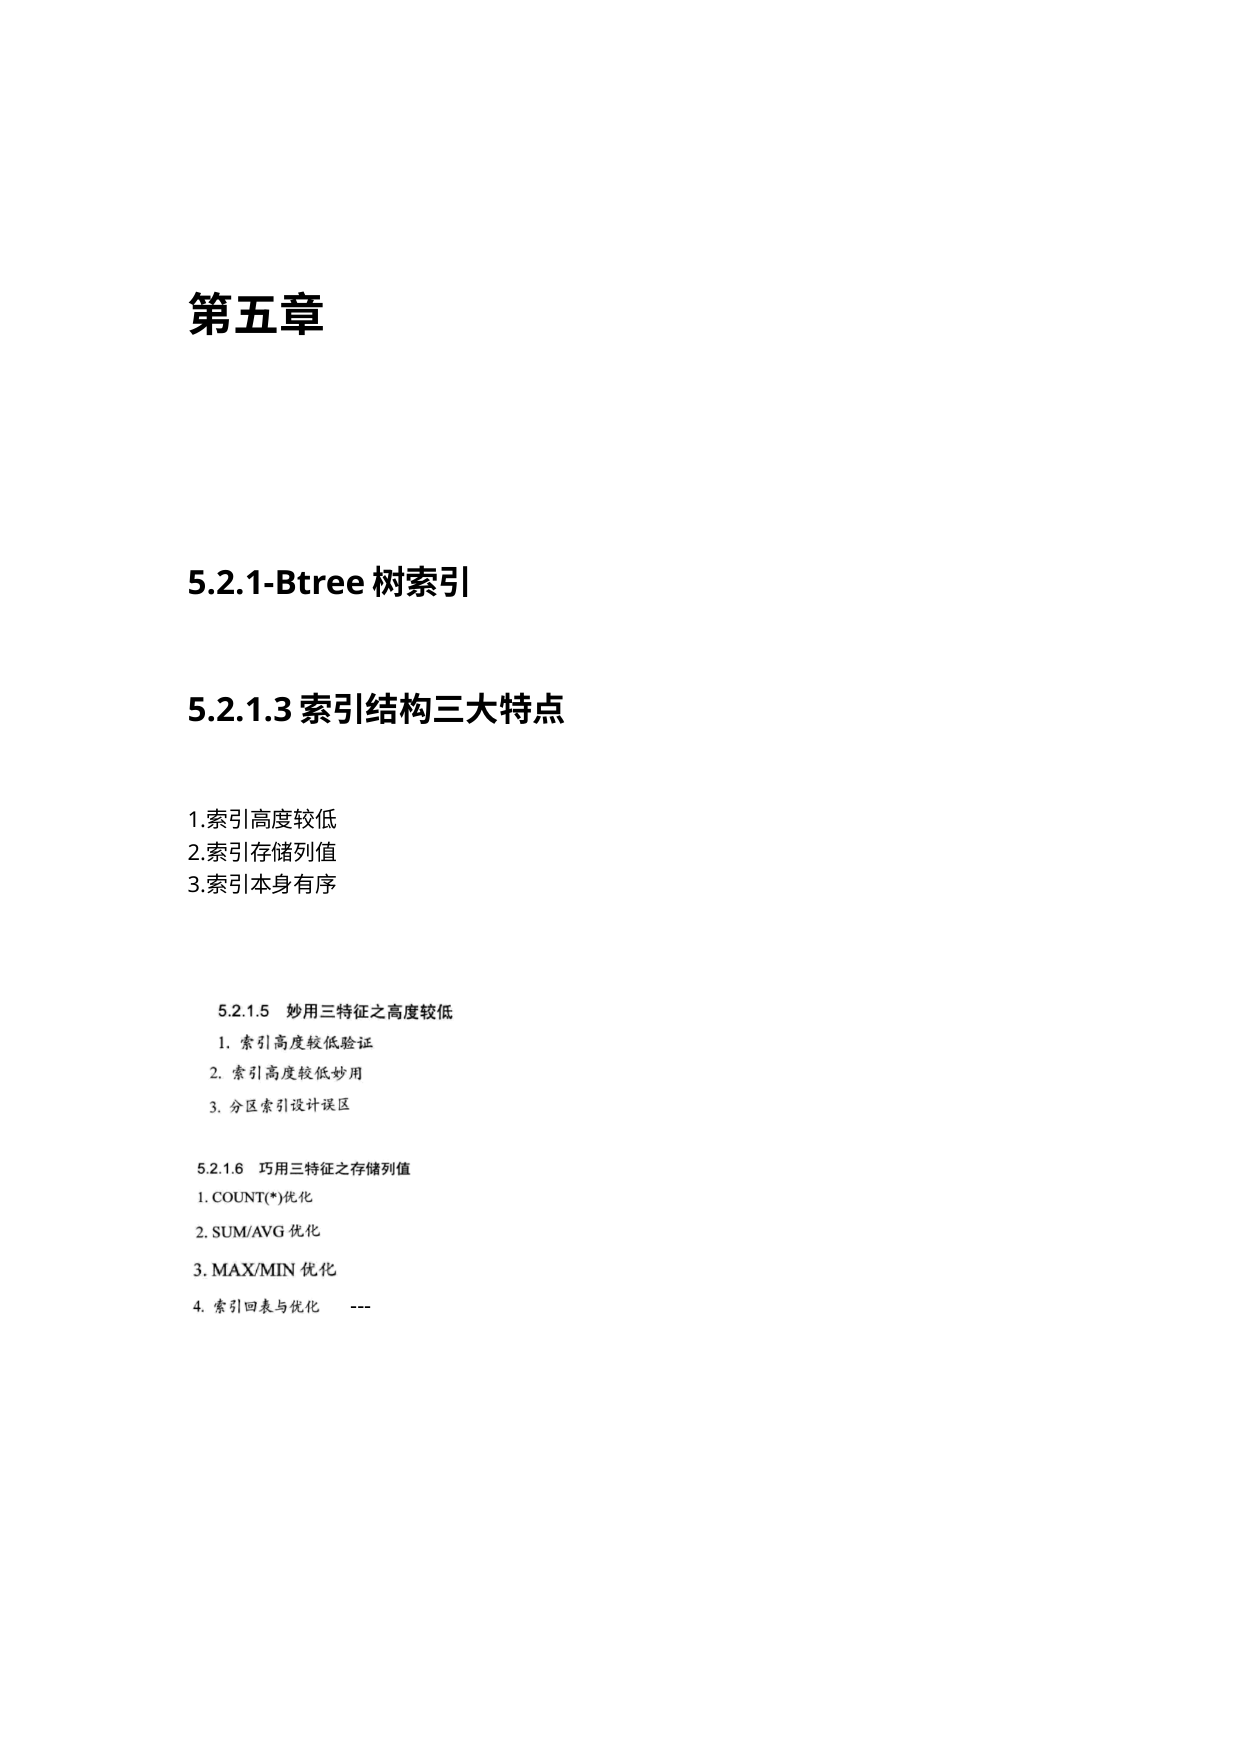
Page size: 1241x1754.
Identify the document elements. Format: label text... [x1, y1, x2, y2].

picture [193, 1159, 437, 1206]
picture [187, 1297, 350, 1314]
picture [198, 1094, 406, 1119]
text 1.索引高度较低 [187, 802, 1053, 835]
picture [187, 1224, 356, 1239]
picture [187, 1257, 367, 1283]
subtitle 5.2.1-Btree树索引 [187, 547, 1053, 612]
picture [187, 997, 520, 1057]
subtitle 第五章 [187, 262, 1053, 360]
text --- [187, 1290, 1053, 1322]
text 2.索引存储列值 [187, 835, 1053, 867]
text 3.索引本身有序 [187, 867, 1053, 900]
picture [198, 1062, 430, 1084]
subtitle 5.2.1.3索引结构三大特点 [187, 675, 1053, 740]
